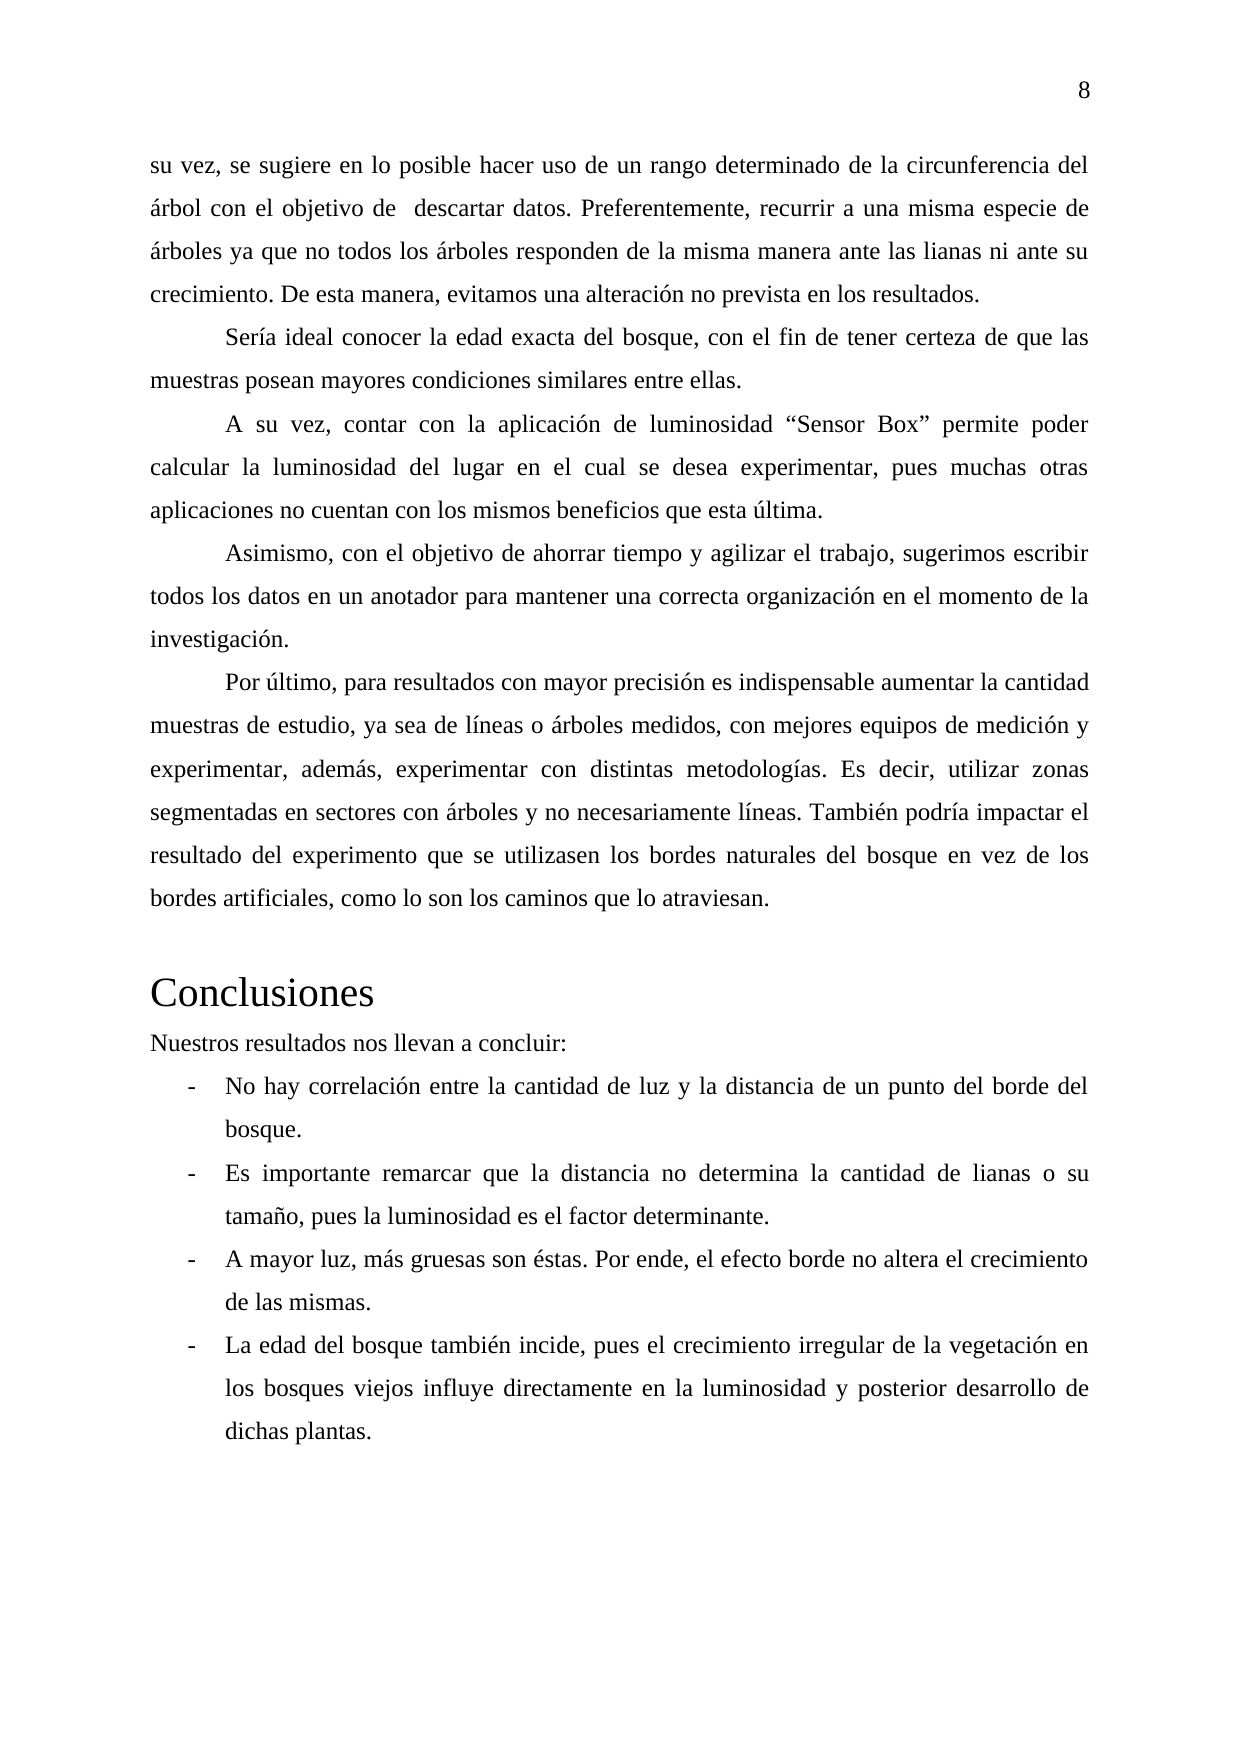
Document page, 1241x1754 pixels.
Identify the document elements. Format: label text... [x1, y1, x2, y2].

text Por último, para resultados con mayor precisión es indispensable aumentar la cantidad muestras de estudio, ya sea de líneas o árboles medidos, con mejores equipos de medición y experimentar, además, experimentar con distintas metodologías. Es decir, utilizar zonas segmentadas en sectores con árboles y no necesariamente líneas. También podría impactar el resultado del experimento que se utilizasen los bordes naturales del bosque en vez de los bordes artificiales, como lo son los caminos que lo atraviesan. [150, 667, 1090, 912]
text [150, 150, 1090, 308]
list La edad del bosque también incide, pues el crecimiento irregular de la vegetación en los bosques viejos influye directamente en la luminosidad y posterior desarrollo de dichas plantas. [187, 1330, 1090, 1445]
subtitle Conclusiones [150, 968, 1090, 1016]
list Es importante remarcar que la distancia no determina la cantidad de lianas o su tamaño, pues la luminosidad es el factor determinante. [187, 1158, 1090, 1229]
text Sería ideal conocer la edad exacta del bosque, con el fin de tener certeza de que las muestras posean mayores condiciones similares entre ellas. [150, 322, 1090, 394]
list A mayor luz, más gruesas son éstas. Por ende, el efecto borde no altera el crecimiento de las mismas. [187, 1244, 1090, 1316]
text Asimismo, con el objetivo de ahorrar tiempo y agilizar el trabajo, sugerimos escribir todos los datos en un anotador para mantener una correcta organización en el momento de la investigación. [150, 538, 1090, 653]
text Nuestros resultados nos llevan a concluir: [150, 1028, 1090, 1057]
list No hay correlación entre la cantidad de luz y la distancia de un punto del borde del bosque. [187, 1071, 1090, 1143]
text A su vez, contar con la aplicación de luminosidad “Sensor Box” permite poder calcular la luminosidad del lugar en el cual se desea experimentar, pues muchas otras aplicaciones no cuentan con los mismos beneficios que esta última. [150, 409, 1090, 524]
